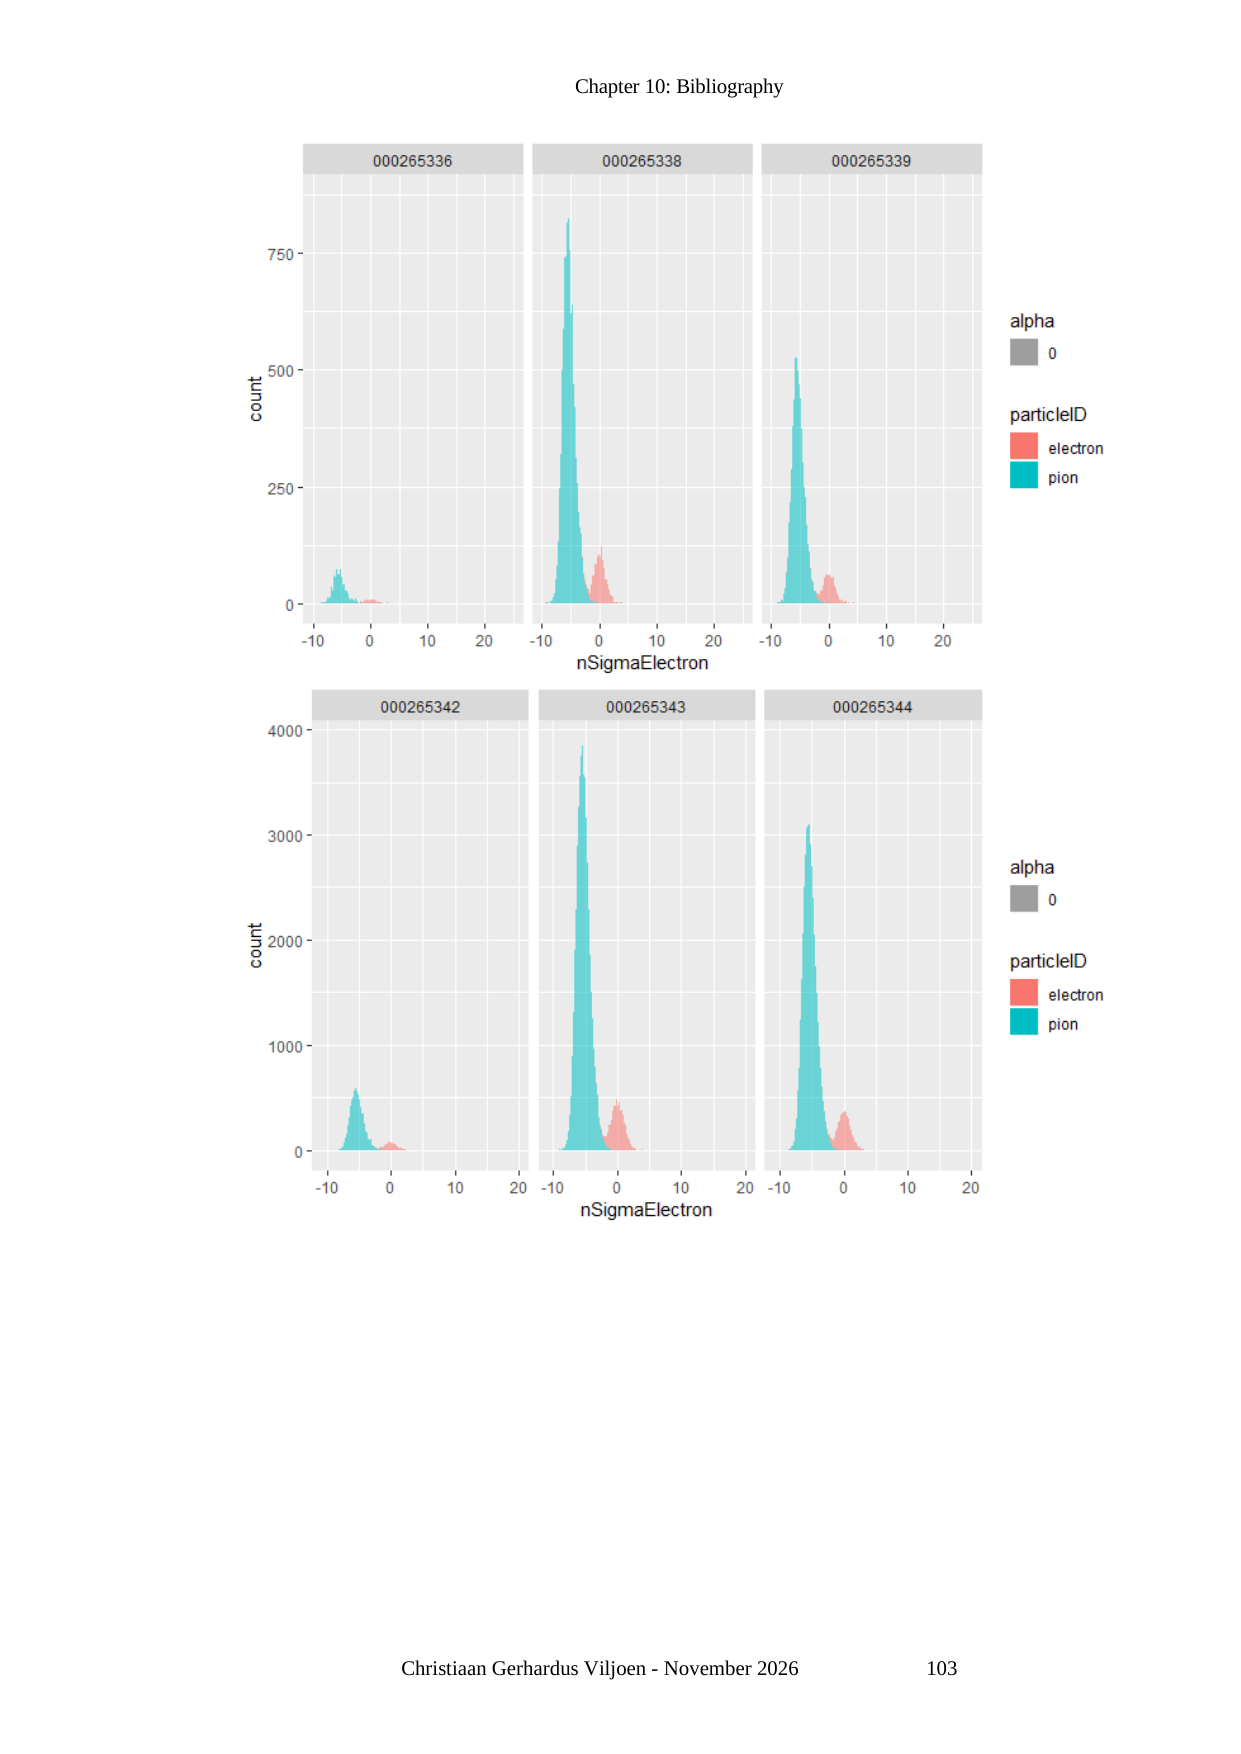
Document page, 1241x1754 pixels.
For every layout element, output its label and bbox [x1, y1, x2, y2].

picture [236, 135, 1123, 1229]
